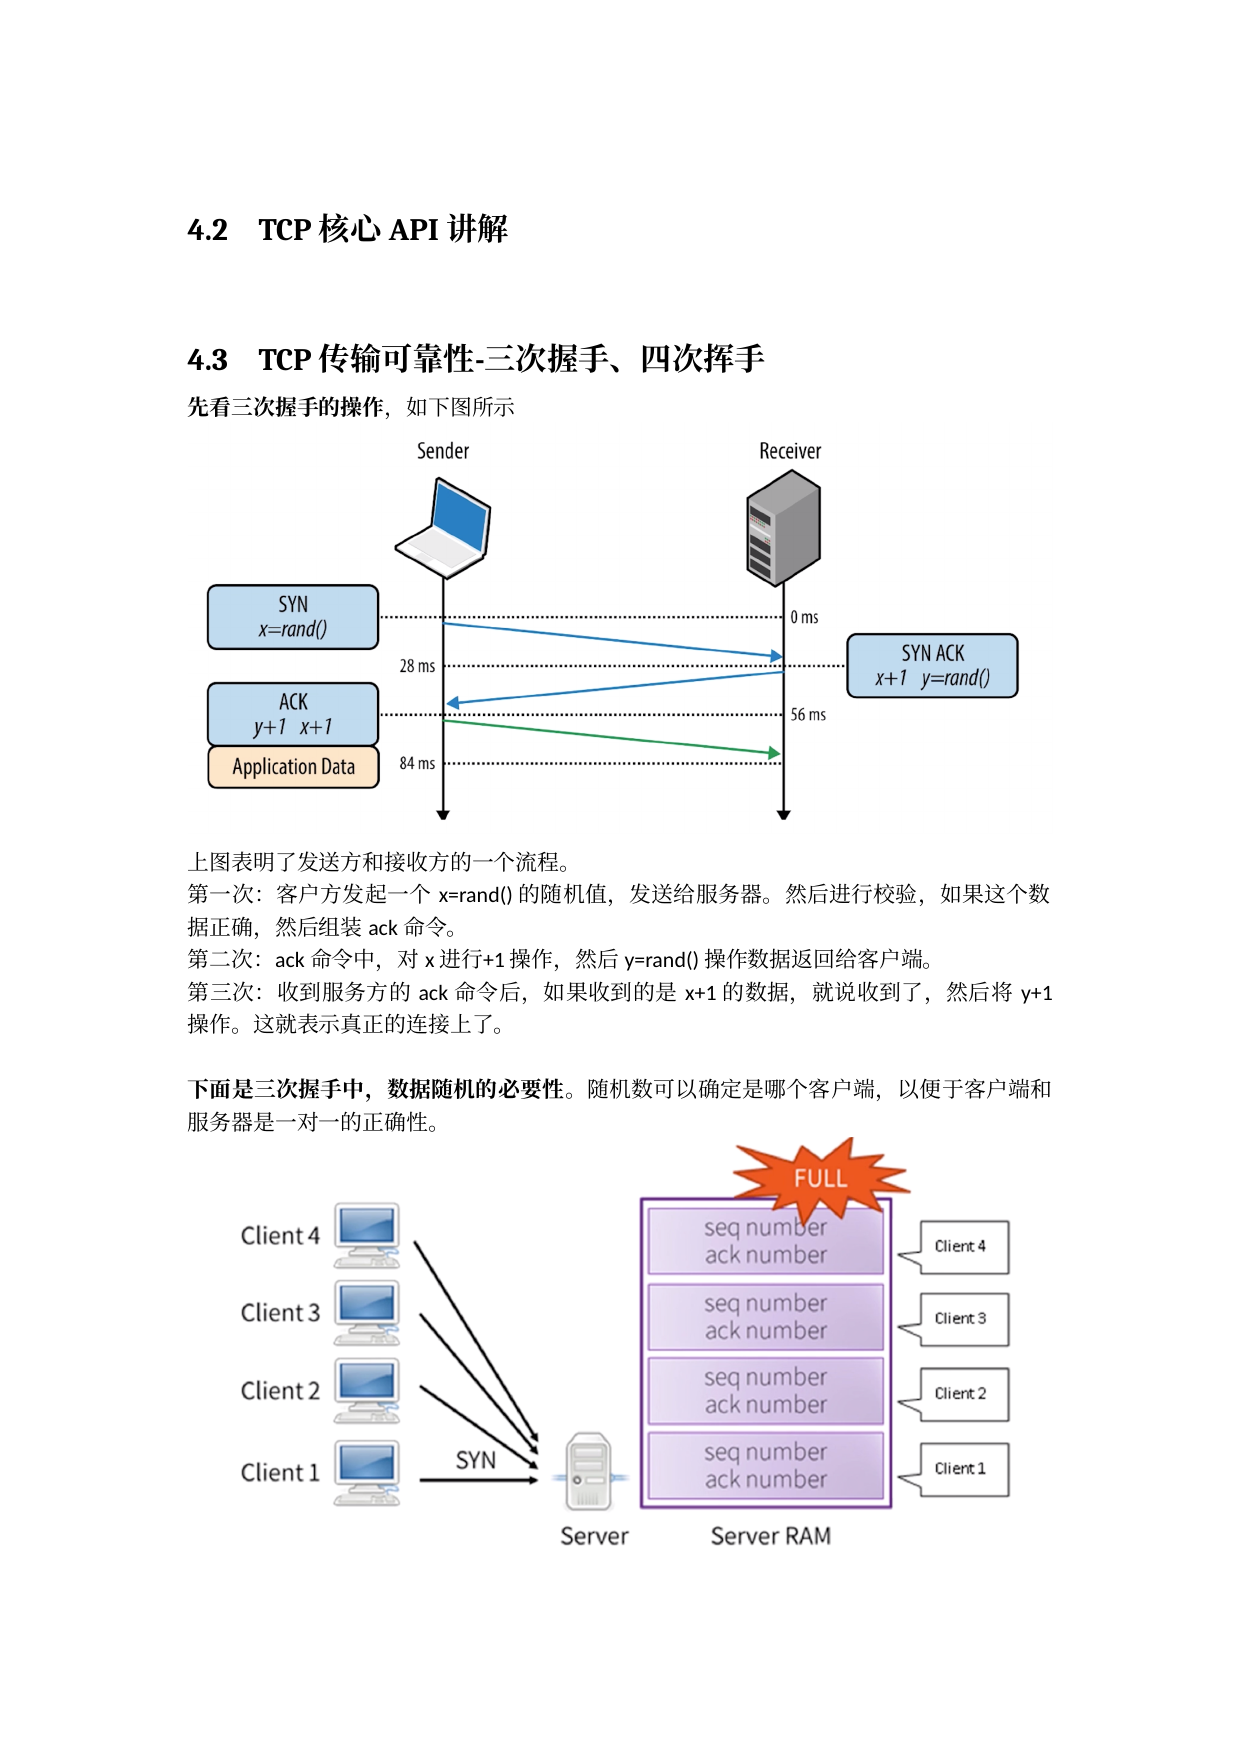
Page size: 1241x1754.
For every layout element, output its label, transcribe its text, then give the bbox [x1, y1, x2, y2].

text 下面是三次握手中，数据随机的必要性。随机数可以确定是哪个客户端，以便于客户端和服务器是一对一的正确性。 [187, 1072, 1053, 1137]
text 上图表明了发送方和接收方的一个流程。 [187, 844, 1053, 877]
text 第三次：收到服务方的 ack 命令后，如果收到的是 x+1 的数据，就说收到了，然后将 y+1操作。这就表示真正的连接上了。 [187, 974, 1053, 1039]
text 第二次：ack 命令中，对 x 进行+1操作，然后 y=rand() 操作数据返回给客户端。 [187, 942, 1053, 974]
picture [187, 1137, 1053, 1558]
picture [187, 422, 1053, 834]
subtitle TCP 传输可靠性-三次握手、四次挥手 [187, 324, 1053, 389]
text 第一次：客户方发起一个 x=rand() 的随机值，发送给服务器。然后进行校验，如果这个数据正确，然后组装 ack 命令。 [187, 877, 1053, 942]
subtitle TCP 核心 API 讲解 [187, 194, 1053, 259]
text 先看三次握手的操作，如下图所示 [187, 389, 1053, 422]
